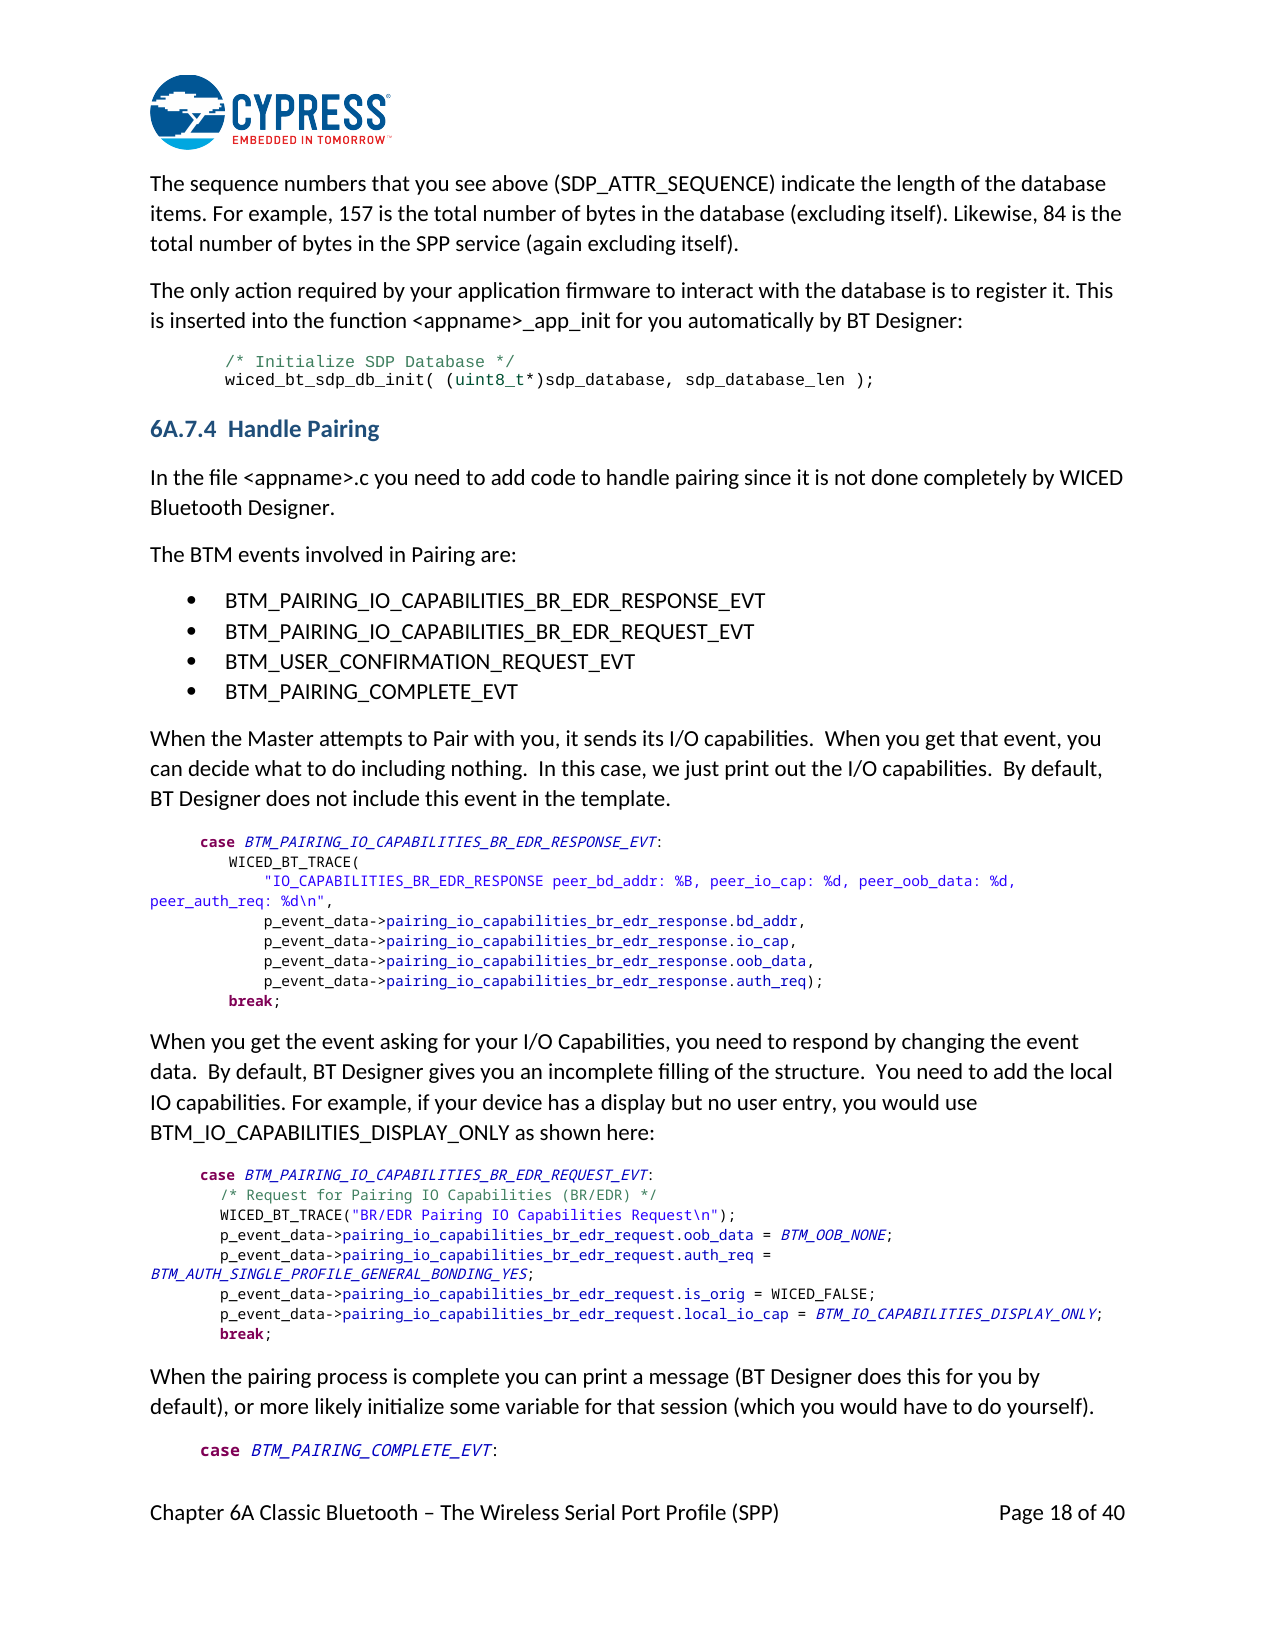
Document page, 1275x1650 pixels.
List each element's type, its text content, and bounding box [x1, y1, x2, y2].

text p_event_data->pairing_io_capabilities_br_edr_request.oob_data = BTM_OOB_NONE; [150, 1224, 1125, 1244]
text case BTM_PAIRING_IO_CAPABILITIES_BR_EDR_REQUEST_EVT: [150, 1165, 1125, 1184]
list BTM_USER_CONFIRMATION_REQUEST_EVT [187, 647, 1125, 675]
text wiced_bt_sdp_db_init( (uint8_t*)sdp_database, sdp_database_len ); [225, 372, 1125, 391]
text p_event_data->pairing_io_capabilities_br_edr_request.is_orig = WICED_FALSE; [150, 1284, 1125, 1304]
text p_event_data->pairing_io_capabilities_br_edr_response.auth_req); [150, 971, 1125, 991]
text case BTM_PAIRING_IO_CAPABILITIES_BR_EDR_RESPONSE_EVT: [150, 831, 1125, 851]
list BTM_PAIRING_COMPLETE_EVT [187, 677, 1125, 705]
text /* Request for Pairing IO Capabilities (BR/EDR) */ [150, 1184, 1125, 1204]
picture [150, 75, 392, 150]
text p_event_data->pairing_io_capabilities_br_edr_request.auth_req = BTM_AUTH_SINGLE_PROFILE_GENERAL_BONDING_YES; [150, 1244, 1125, 1284]
text p_event_data->pairing_io_capabilities_br_edr_request.local_io_cap = BTM_IO_CAPABILITIES_DISPLAY_ONLY; [150, 1304, 1125, 1324]
text break; [150, 991, 1125, 1011]
text The sequence numbers that you see above (SDP_ATTR_SEQUENCE) indicate the length of the database items. For example, 157 is the total number of bytes in the database (excluding itself). Likewise, 84 is the total number of bytes in the SPP service (again excluding itself). [150, 169, 1125, 257]
text The only action required by your application firmware to interact with the database is to register it. This is inserted into the function <appname>_app_init for you automatically by BT Designer: [150, 276, 1125, 334]
list BTM_PAIRING_IO_CAPABILITIES_BR_EDR_REQUEST_EVT [187, 617, 1125, 645]
text WICED_BT_TRACE("BR/EDR Pairing IO Capabilities Request\n"); [150, 1204, 1125, 1224]
text When the Master attempts to Pair with you, it sends its I/O capabilities. When you get that event, you can decide what to do including nothing. In this case, we just print out the I/O capabilities. By default, BT Designer does not include this event in the template. [150, 724, 1125, 813]
text "IO_CAPABILITIES_BR_EDR_RESPONSE peer_bd_addr: %B, peer_io_cap: %d, peer_oob_data: %d, peer_auth_req: %d\n", [150, 871, 1125, 911]
text When the pairing process is complete you can print a message (BT Designer does this for you by default), or more likely initialize some variable for that session (which you would have to do yourself). [150, 1362, 1125, 1420]
text case BTM_PAIRING_COMPLETE_EVT: [150, 1439, 1125, 1462]
text When you get the event asking for your I/O Capabilities, you need to respond by changing the event data. By default, BT Designer gives you an incomplete filling of the structure. You need to add the local IO capabilities. For example, if your device has a display but no user entry, you would use BTM_IO_CAPABILITIES_DISPLAY_ONLY as shown here: [150, 1027, 1125, 1146]
text /* Initialize SDP Database */ [225, 353, 1125, 372]
text The BTM events involved in Pairing are: [150, 540, 1125, 568]
text p_event_data->pairing_io_capabilities_br_edr_response.oob_data, [150, 951, 1125, 971]
list BTM_PAIRING_IO_CAPABILITIES_BR_EDR_RESPONSE_EVT [187, 587, 1125, 615]
subtitle Handle Pairing [150, 413, 1125, 444]
text In the file <appname>.c you need to add code to handle pairing since it is not done completely by WICED Bluetooth Designer. [150, 463, 1125, 521]
text p_event_data->pairing_io_capabilities_br_edr_response.io_cap, [150, 931, 1125, 951]
text p_event_data->pairing_io_capabilities_br_edr_response.bd_addr, [150, 911, 1125, 931]
text break; [150, 1324, 1125, 1344]
text WICED_BT_TRACE( [150, 851, 1125, 871]
